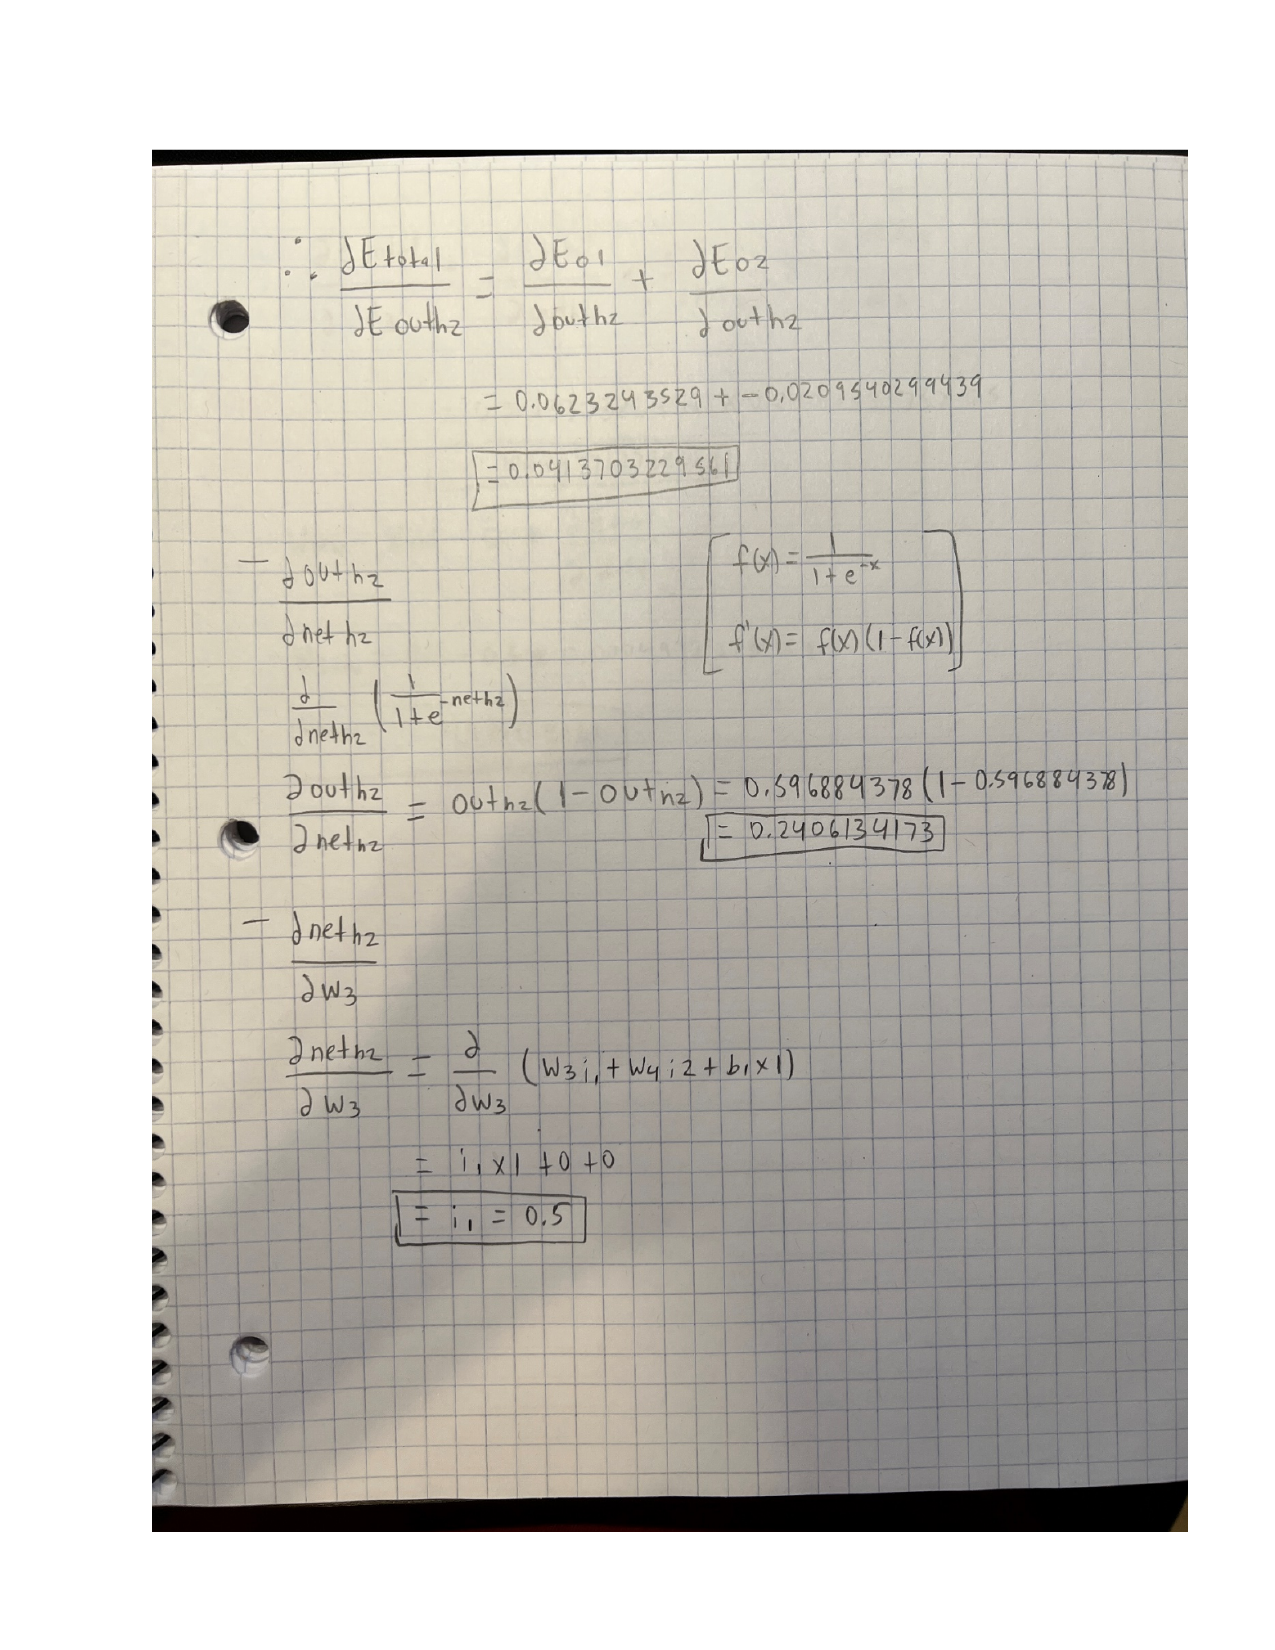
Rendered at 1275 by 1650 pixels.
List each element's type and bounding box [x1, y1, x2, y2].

picture [153, 151, 1188, 1530]
